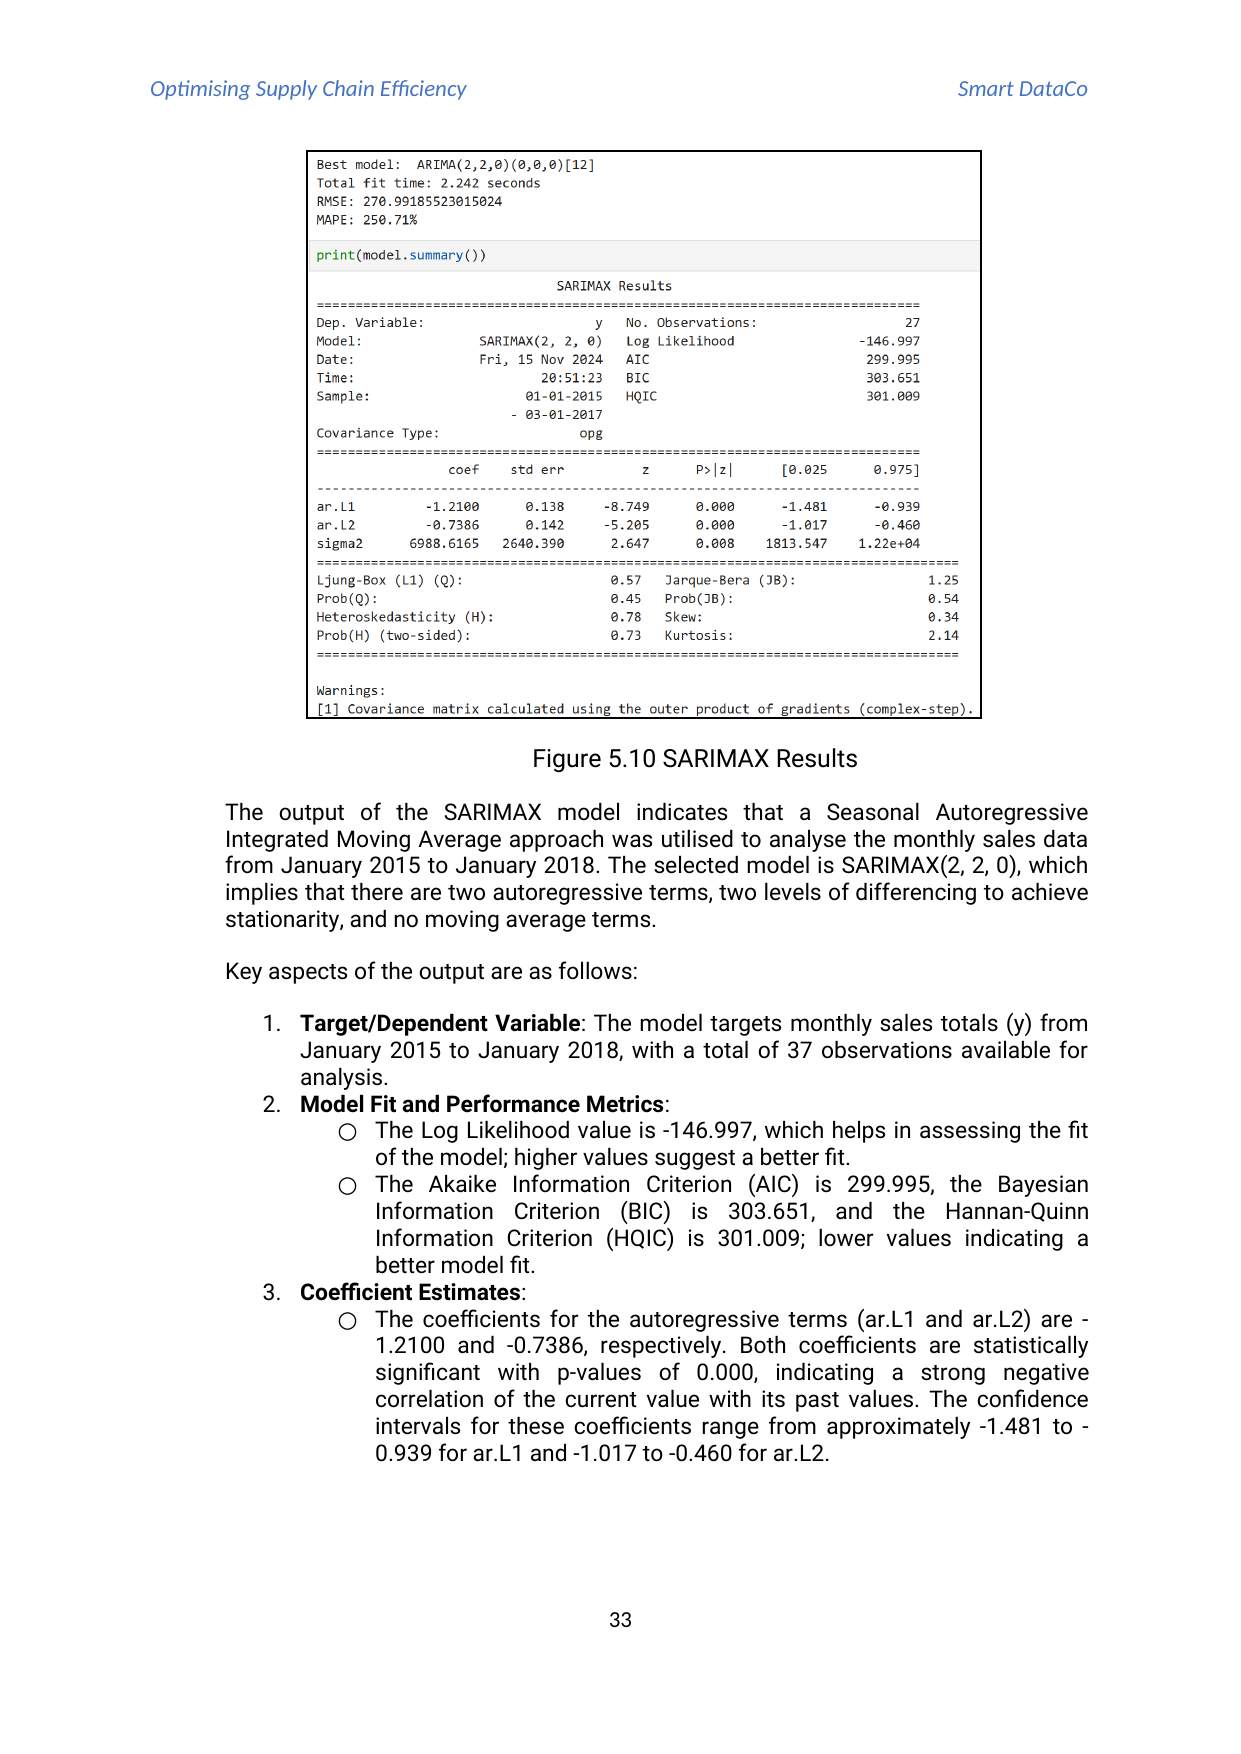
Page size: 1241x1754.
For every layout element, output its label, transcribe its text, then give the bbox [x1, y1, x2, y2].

list The coefficients for the autoregressive terms (ar.L1 and ar.L2) are -1.2100 and -0.7386, respectively. Both coefficients are statistically significant with p-values of 0.000, indicating a strong negative correlation of the current value with its past values. The confidence intervals for these coefficients range from approximately -1.481 to -0.939 for ar.L1 and -1.017 to -0.460 for ar.L2. [337, 1306, 1090, 1467]
list Target/Dependent Variable: The model targets monthly sales totals (y) from January 2015 to January 2018, with a total of 37 observations available for analysis. [262, 1010, 1090, 1091]
list The Log Likelihood value is -146.997, which helps in assessing the fit of the model; higher values suggest a better fit. [337, 1118, 1090, 1171]
list The Akaike Information Criterion (AIC) is 299.995, the Bayesian Information Criterion (BIC) is 303.651, and the Hannan-Quinn Information Criterion (HQIC) is 301.009; lower values indicating a better model fit. [337, 1171, 1090, 1279]
text Key aspects of the output are as follows: [225, 958, 1090, 985]
picture [308, 152, 980, 717]
text Figure 5.10 SARIMAX Results [300, 744, 1090, 774]
list Coefficient Estimates: [262, 1279, 1090, 1306]
text The output of the SARIMAX model indicates that a Seasonal Autoregressive Integrated Moving Average approach was utilised to analyse the monthly sales data from January 2015 to January 2018. The selected model is SARIMAX(2, 2, 0), which implies that there are two autoregressive terms, two levels of differencing to achieve stationarity, and no moving average terms. [225, 799, 1090, 933]
list Model Fit and Performance Metrics: [262, 1091, 1090, 1118]
